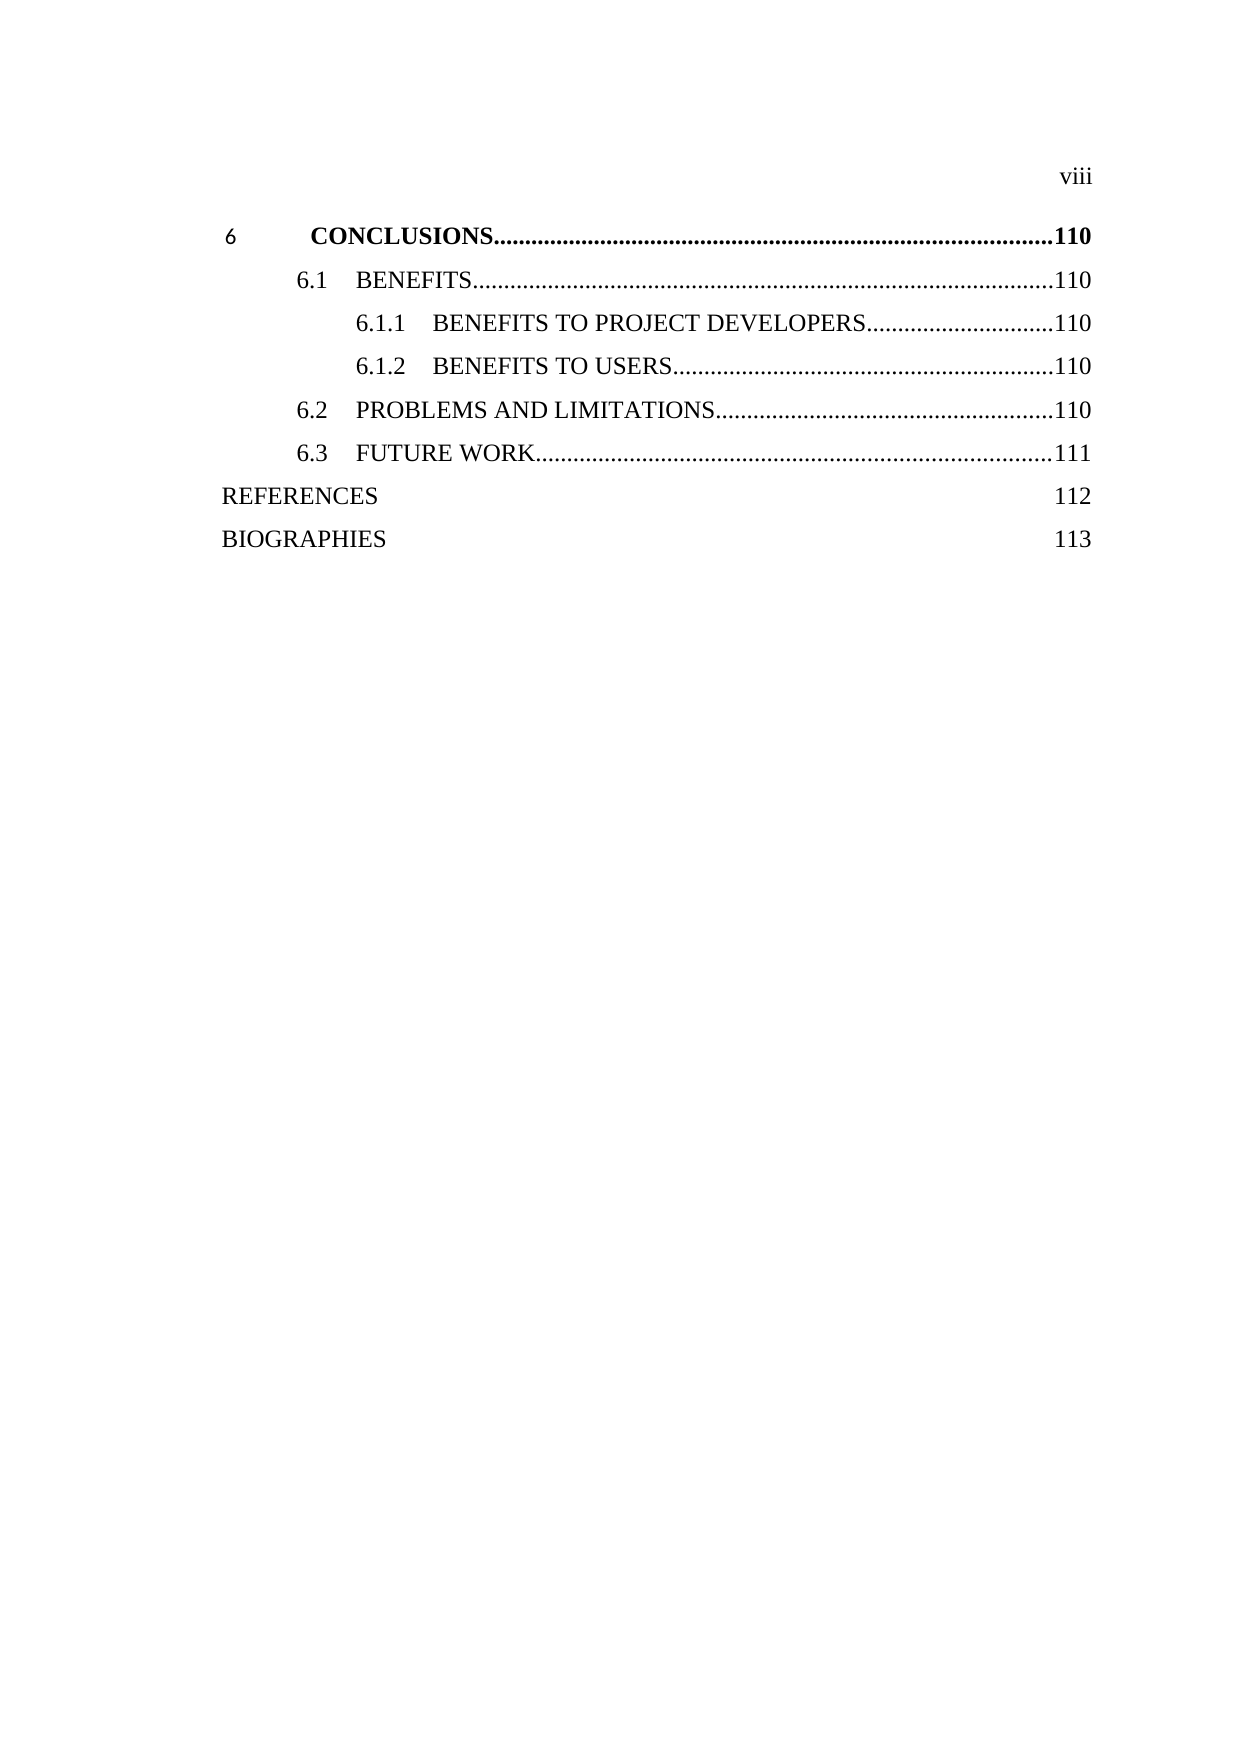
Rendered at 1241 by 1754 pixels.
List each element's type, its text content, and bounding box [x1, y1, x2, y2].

text BIOGRAPHIES 113 [221, 524, 1092, 553]
text 6.3 Future Work 111 [296, 438, 1092, 467]
text 6.1 Benefits 110 [296, 265, 1092, 294]
text 6.1.2 Benefits to Users 110 [356, 351, 1092, 380]
text REFERENCES 112 [221, 481, 1092, 510]
text Conclusions 110 [236, 221, 1092, 251]
text 6.1.1 Benefits to Project Developers 110 [356, 308, 1092, 337]
text 6.2 Problems and Limitations 110 [296, 395, 1092, 423]
